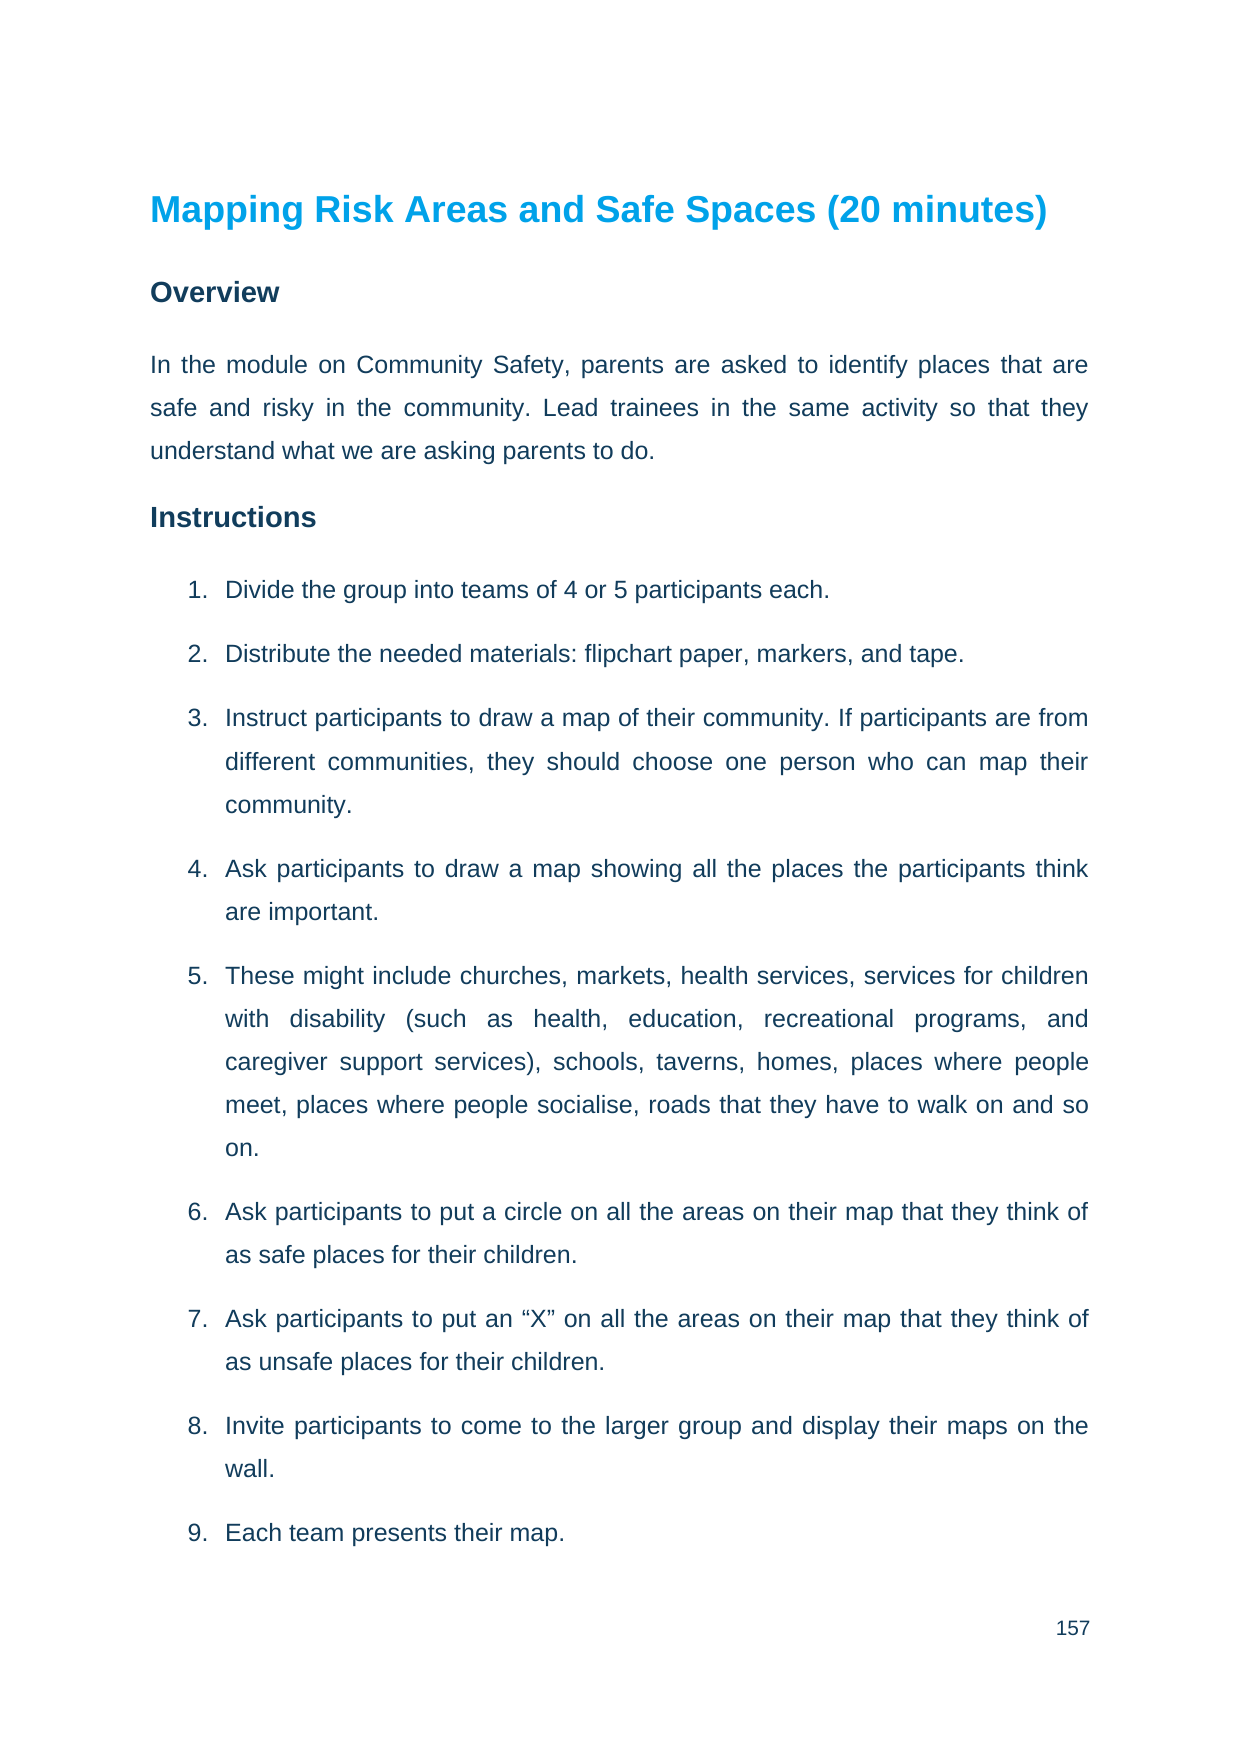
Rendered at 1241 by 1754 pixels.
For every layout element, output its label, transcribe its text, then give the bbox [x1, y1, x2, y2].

subtitle Overview [150, 274, 1090, 308]
list Distribute the needed materials: flipchart paper, markers, and tape. [187, 639, 1090, 668]
list Ask participants to put an “X” on all the areas on their map that they think of as unsafe places for their children. [187, 1304, 1090, 1376]
list Instruct participants to draw a map of their community. If participants are from different communities, they should choose one person who can map their community. [187, 703, 1090, 818]
list Ask participants to put a circle on all the areas on their map that they think of as safe places for their children. [187, 1197, 1090, 1269]
subtitle Mapping Risk Areas and Safe Spaces (20 minutes) [150, 187, 1090, 231]
list Each team presents their map. [187, 1518, 1090, 1547]
text In the module on Community Safety, parents are asked to identify places that are safe and risky in the community. Lead trainees in the same activity so that they understand what we are asking parents to do. [150, 350, 1090, 465]
subtitle Instructions [150, 500, 1090, 534]
list Invite participants to come to the larger group and display their maps on the wall. [187, 1411, 1090, 1483]
list Ask participants to draw a map showing all the places the participants think are important. [187, 853, 1090, 925]
list Divide the group into teams of 4 or 5 participants each. [187, 575, 1090, 604]
list These might include churches, markets, health services, services for children with disability (such as health, education, recreational programs, and caregiver support services), schools, taverns, homes, places where people meet, places where people socialise, roads that they have to walk on and so on. [187, 961, 1090, 1162]
